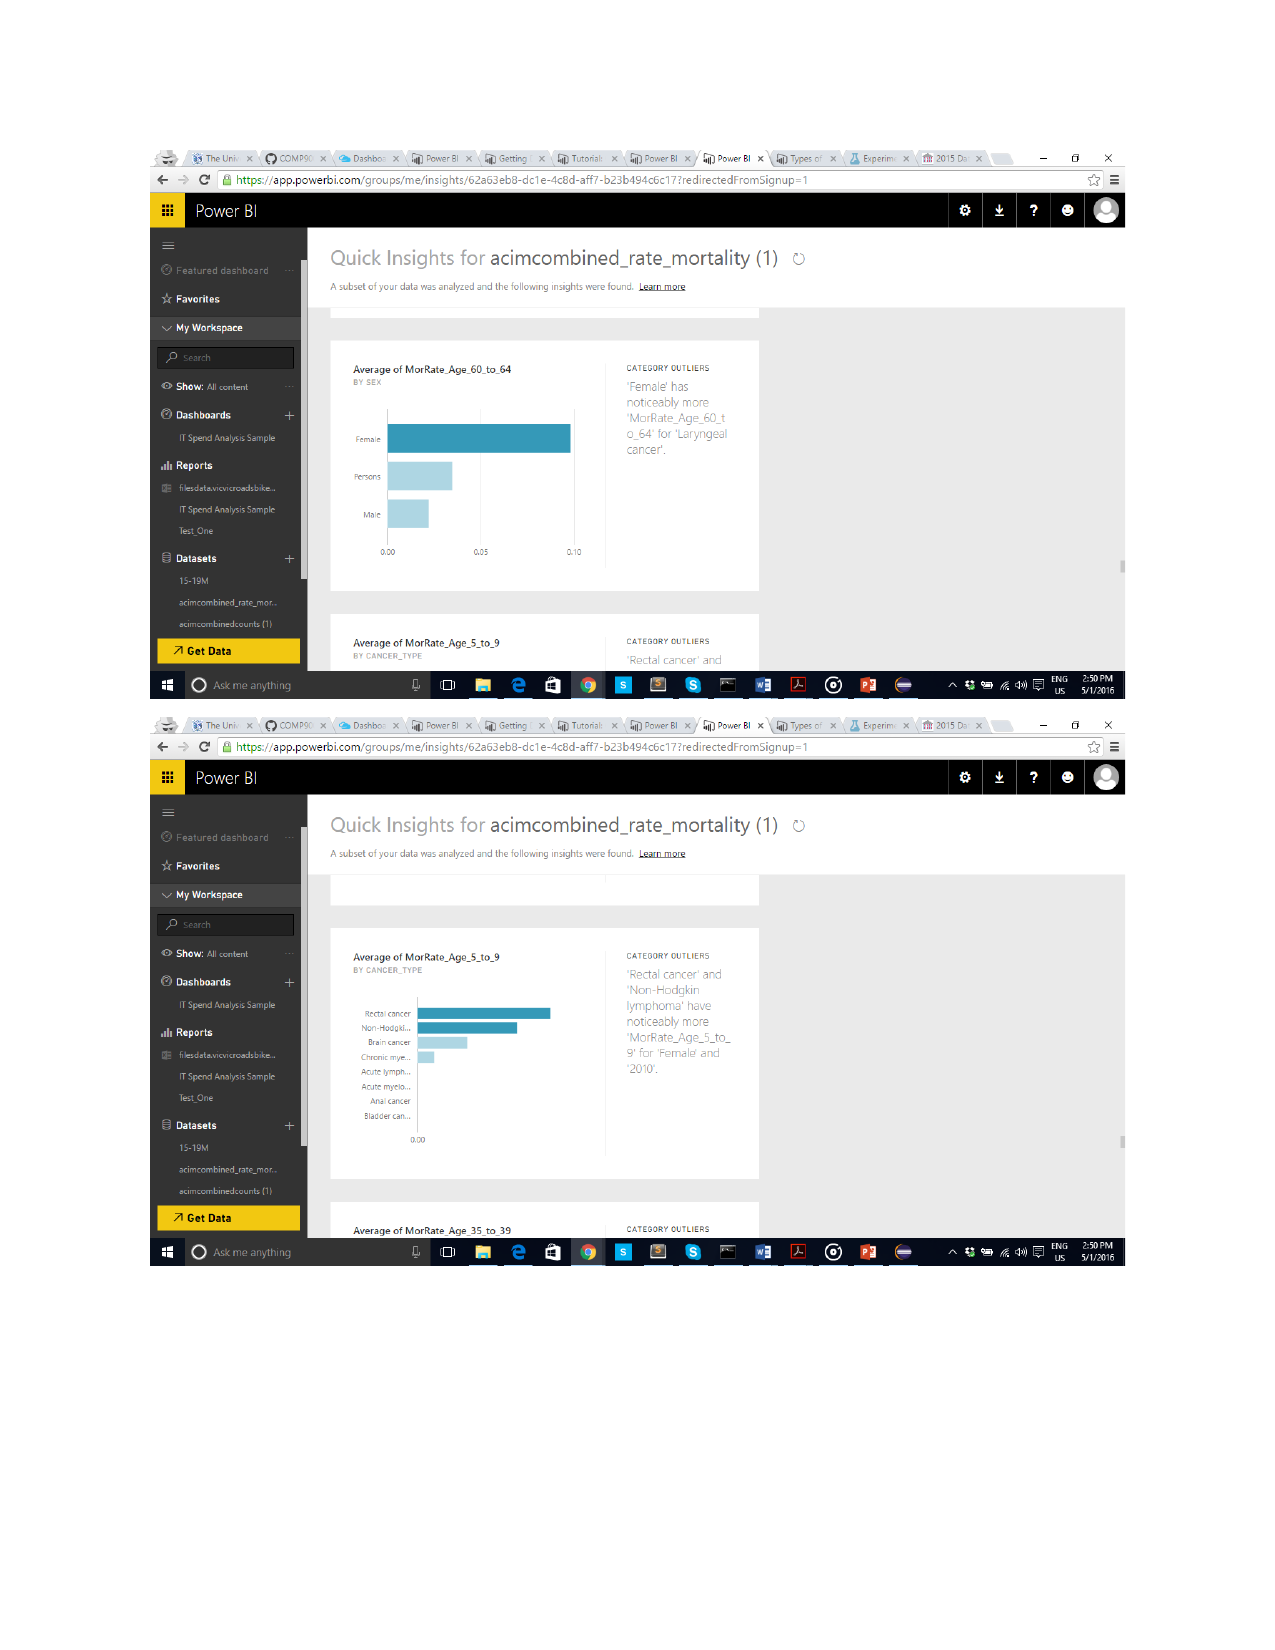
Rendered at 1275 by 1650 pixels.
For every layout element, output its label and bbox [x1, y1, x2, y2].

picture [150, 717, 1125, 1266]
picture [150, 150, 1125, 699]
